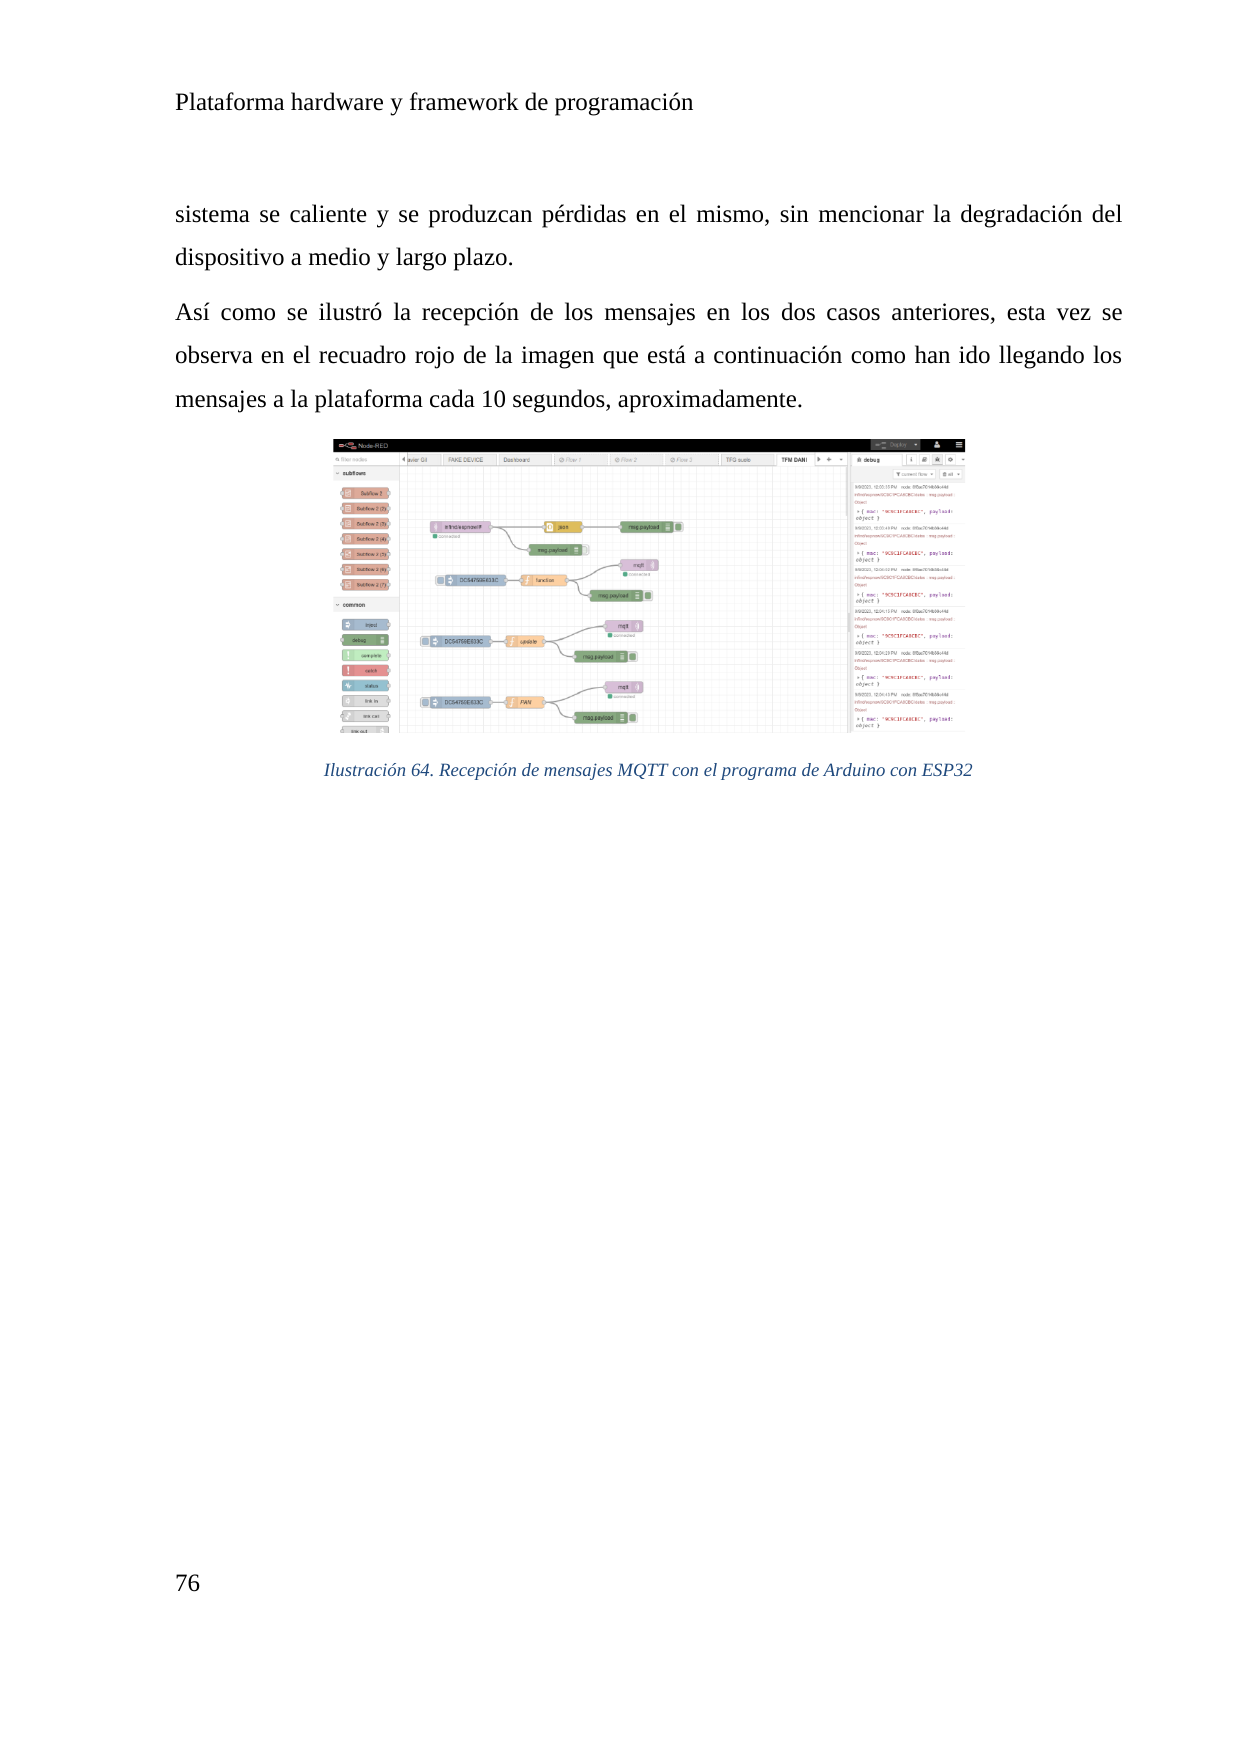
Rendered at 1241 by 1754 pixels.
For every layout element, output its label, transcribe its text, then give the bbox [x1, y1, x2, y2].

text Ilustración 64. Recepción de mensajes MQTT con el programa de Arduino con ESP32 [175, 759, 1123, 781]
text Así como se ilustró la recepción de los mensajes en los dos casos anteriores, esta vez se observa en el recuadro rojo de la imagen que está a continuación como han ido llegando los mensajes a la plataforma cada 10 segundos, aproximadamente. [175, 297, 1123, 412]
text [175, 199, 1123, 271]
picture [333, 439, 966, 733]
